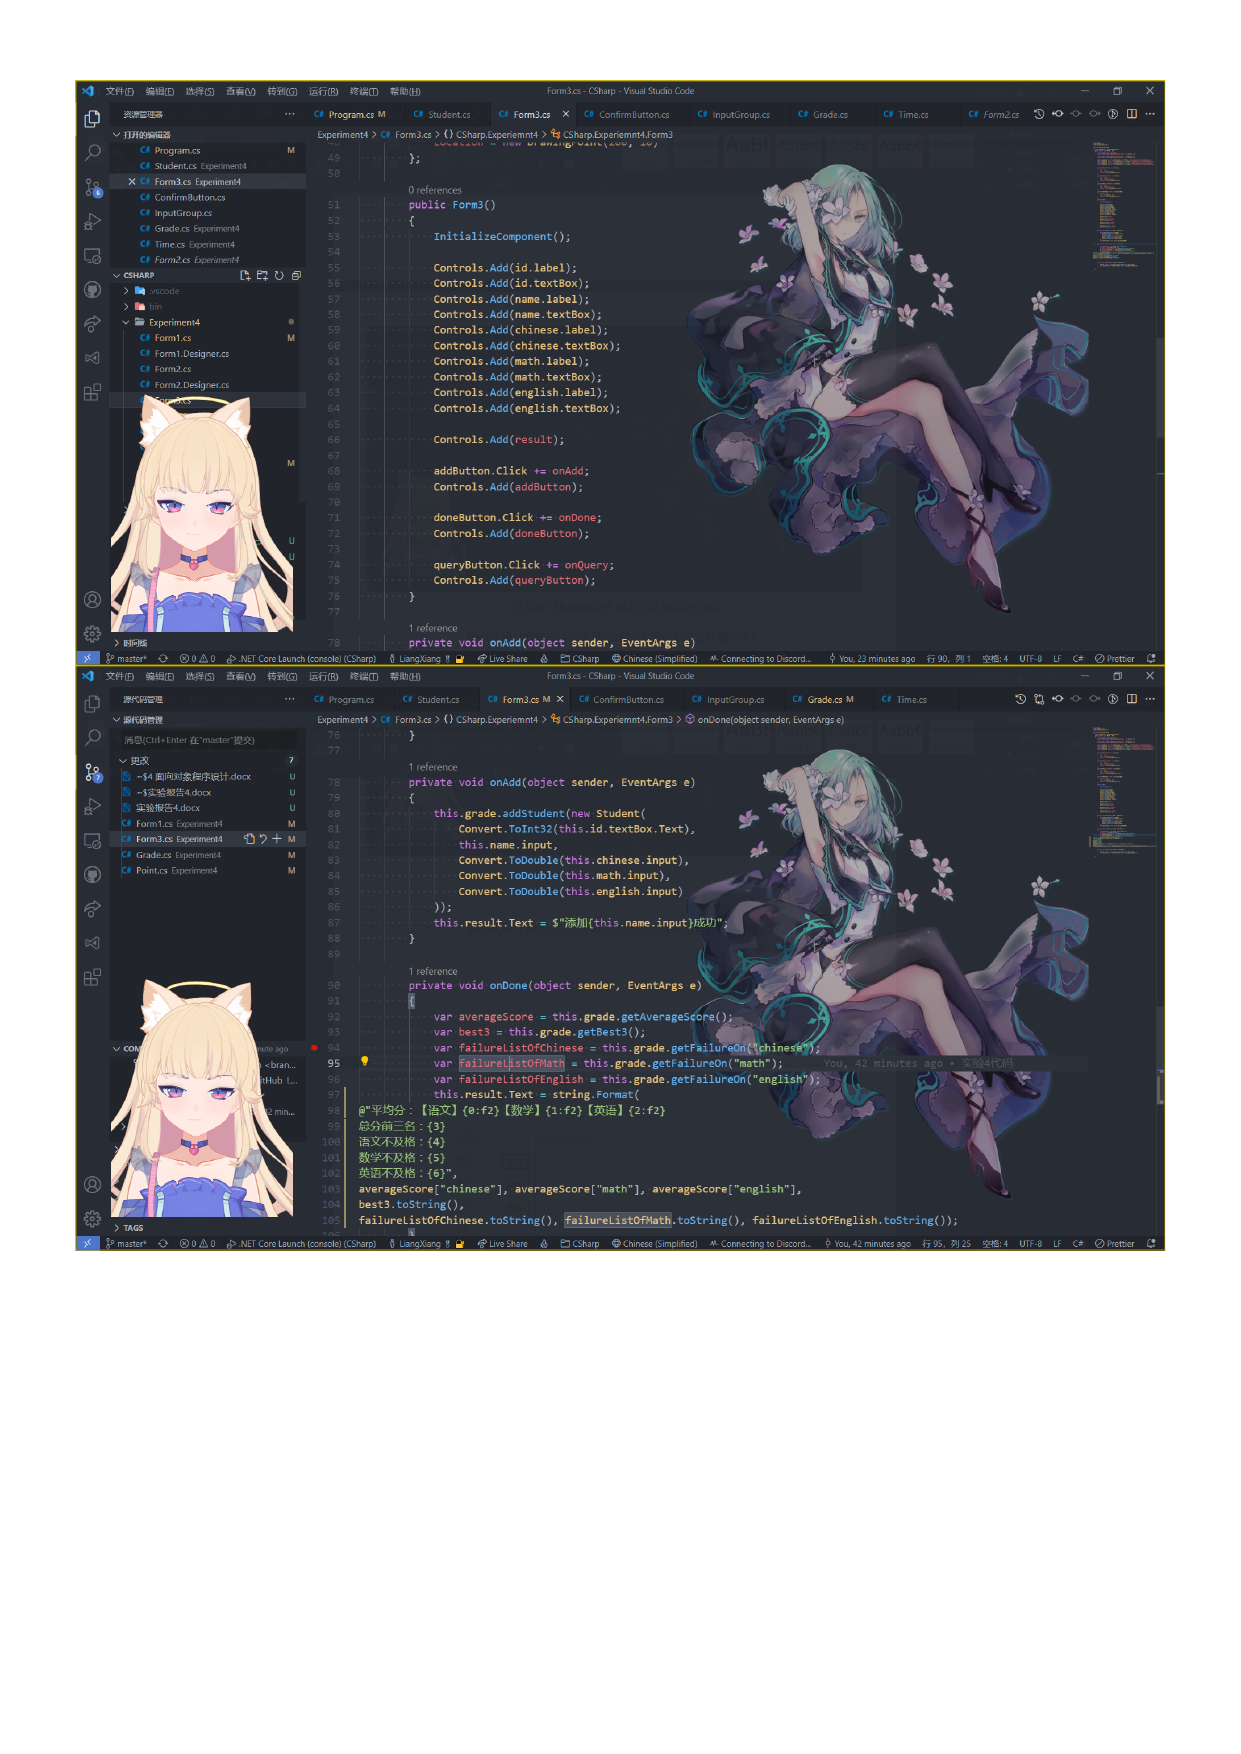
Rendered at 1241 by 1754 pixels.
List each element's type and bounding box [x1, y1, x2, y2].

picture [75, 80, 1166, 1251]
